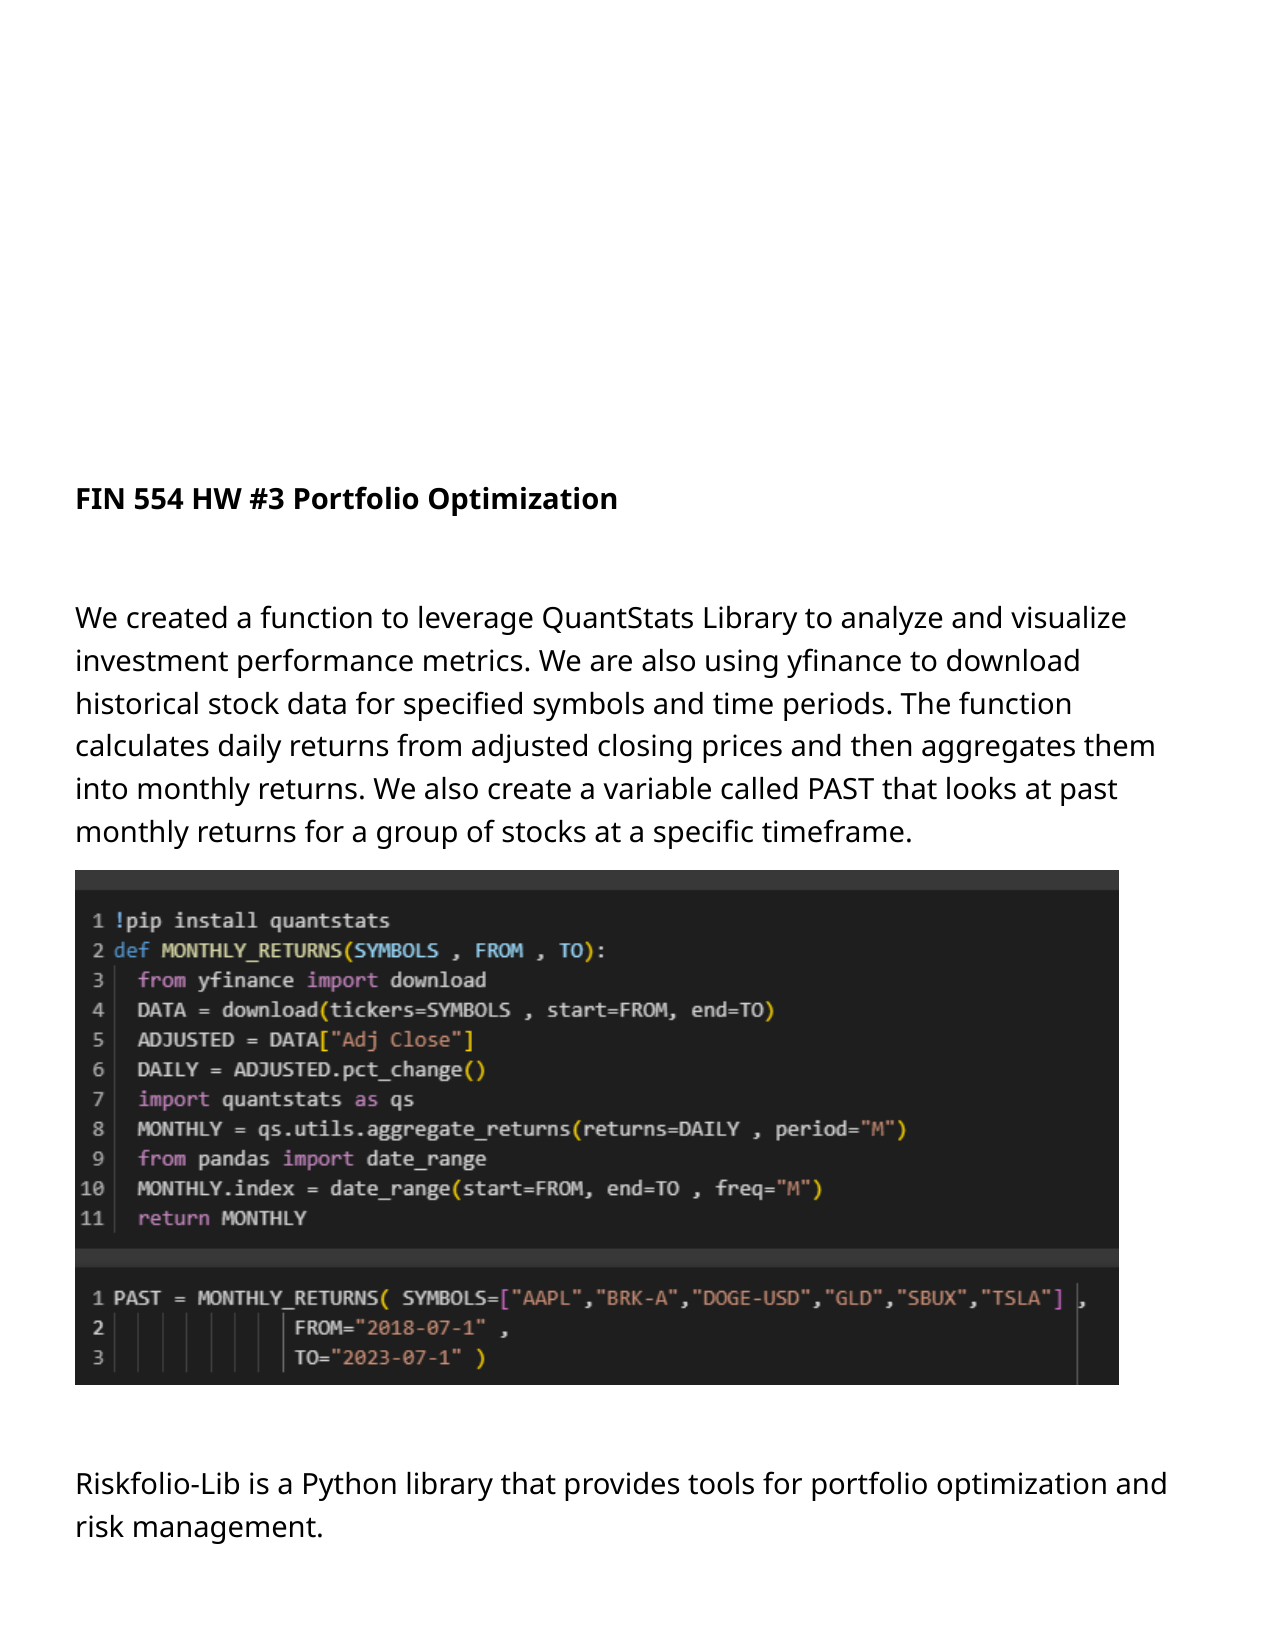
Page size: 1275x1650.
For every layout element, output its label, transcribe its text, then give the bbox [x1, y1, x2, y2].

text We created a function to leverage QuantStats Library to analyze and visualize investment performance metrics. We are also using yfinance to download historical stock data for specified symbols and time periods. The function calculates daily returns from adjusted closing prices and then aggregates them into monthly returns. We also create a variable called PAST that looks at past monthly returns for a group of stocks at a specific timeframe. [75, 597, 1200, 851]
picture [75, 870, 1119, 1385]
text Riskfolio-Lib is a Python library that provides tools for portfolio optimization and risk management. [75, 1464, 1200, 1546]
text FIN 554 HW #3 Portfolio Optimization [75, 478, 1200, 518]
